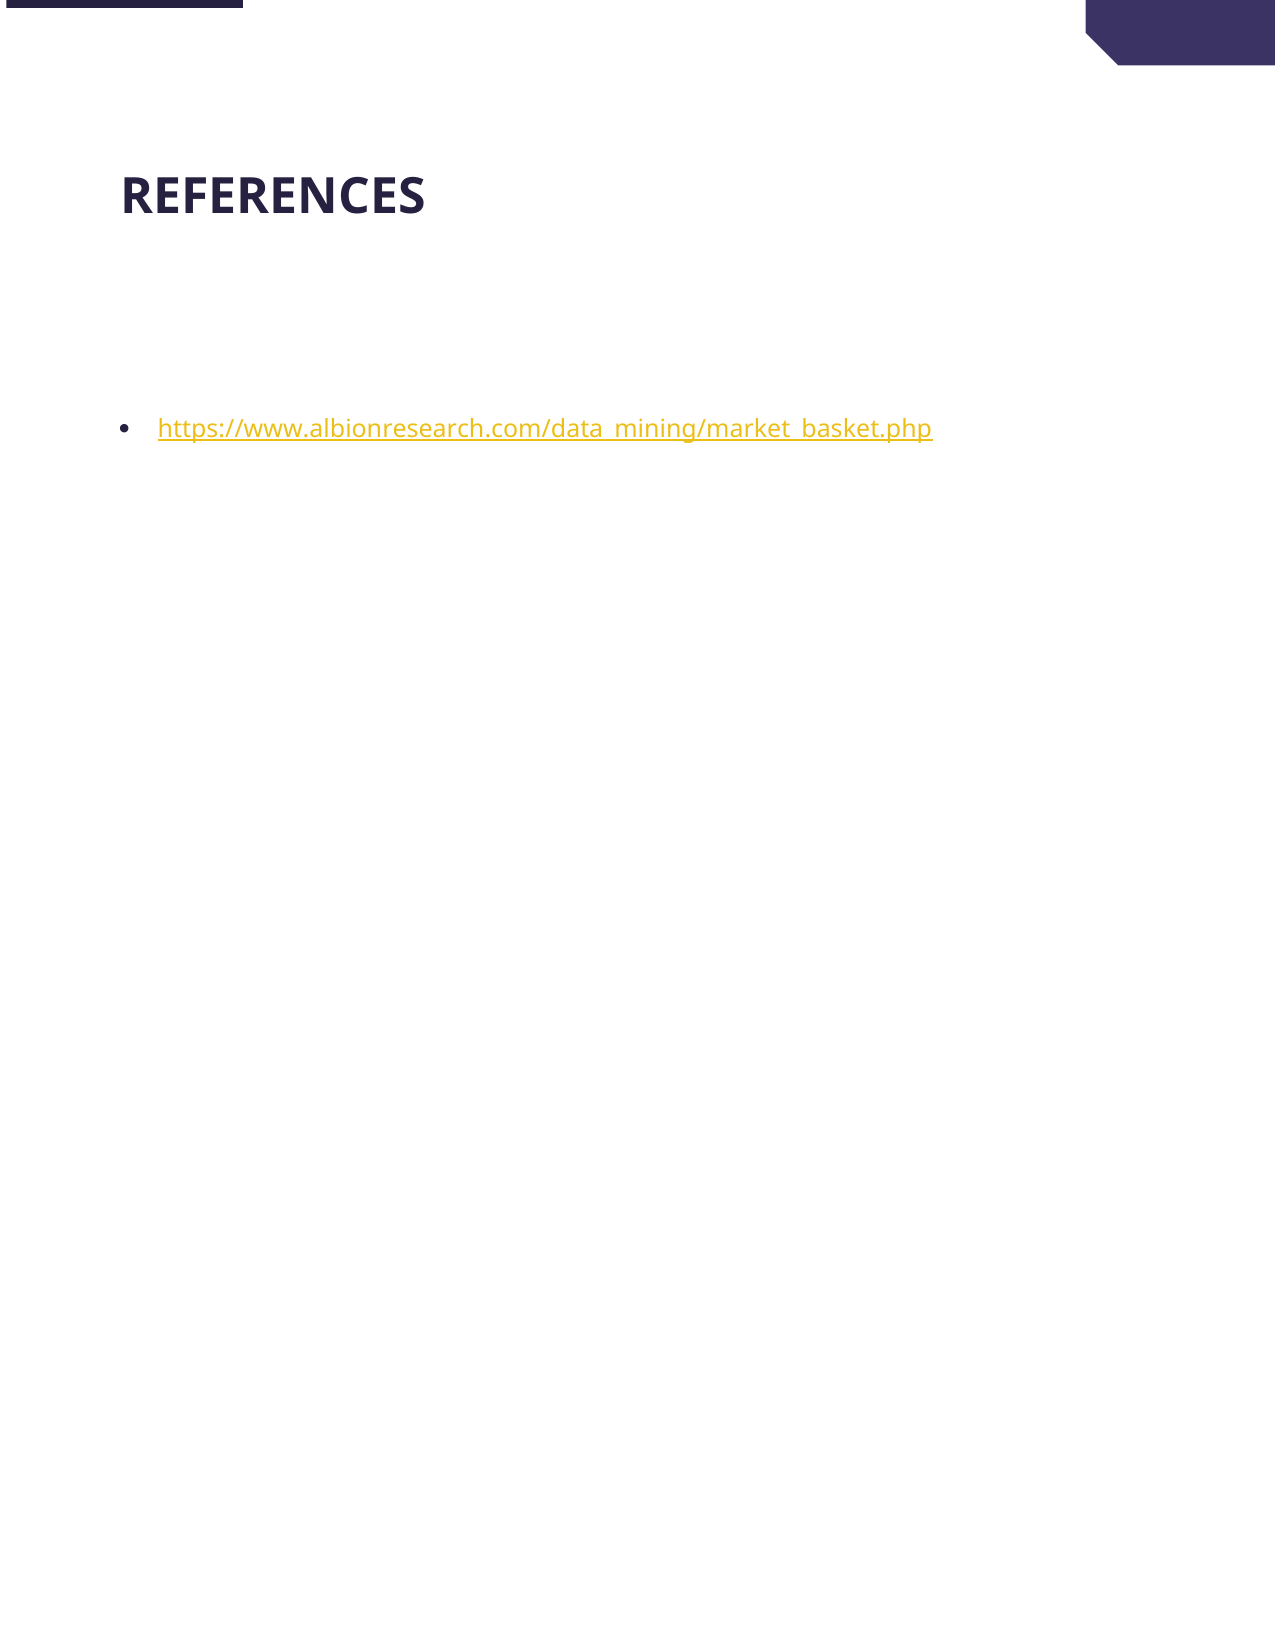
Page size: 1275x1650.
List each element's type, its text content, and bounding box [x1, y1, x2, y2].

list https://www.albionresearch.com/data_mining/market_basket.php [120, 411, 1155, 445]
subtitle References [120, 160, 1155, 228]
